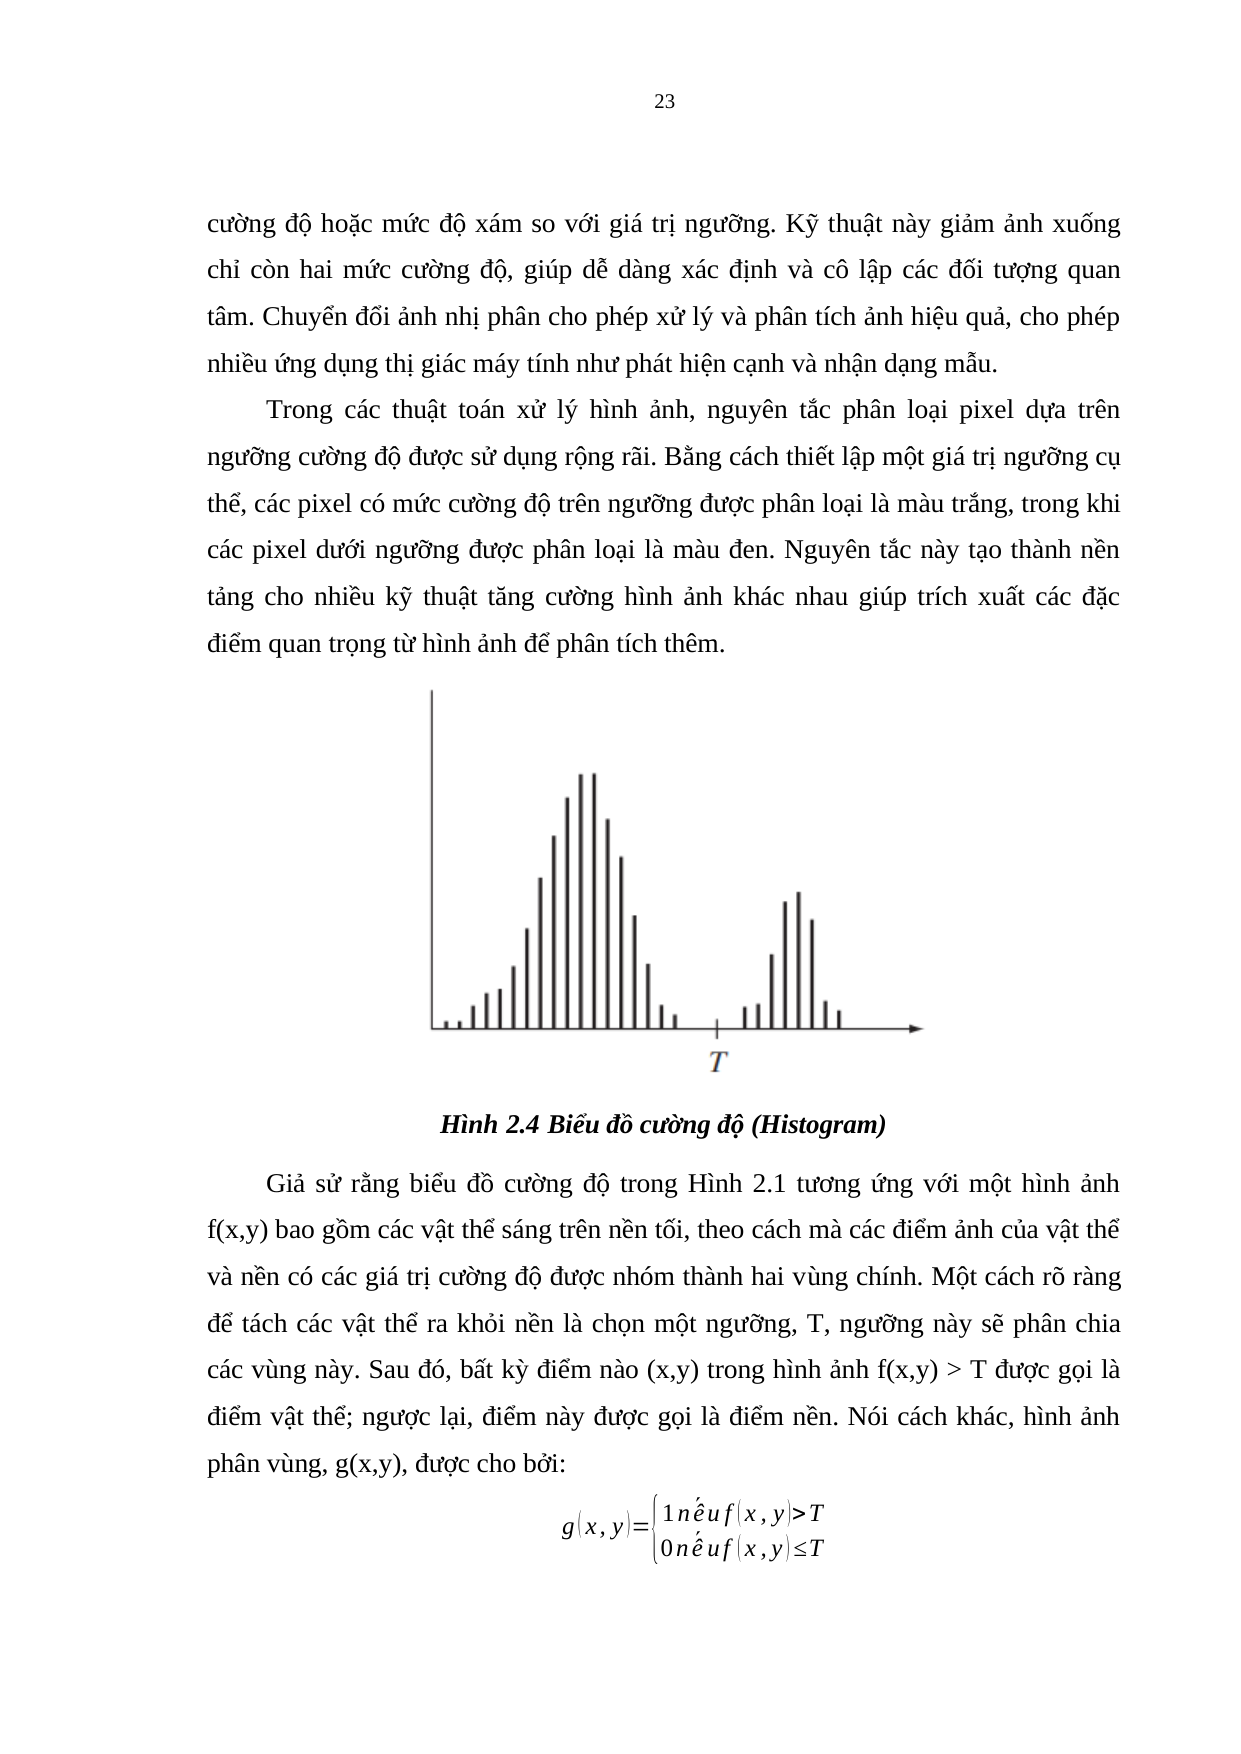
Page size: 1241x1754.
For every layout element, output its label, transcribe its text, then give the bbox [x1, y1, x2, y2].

text Hình 2.4 Biểu đồ cường độ (Histogram) [207, 1108, 1122, 1139]
text Trong các thuật toán xử lý hình ảnh, nguyên tắc phân loại pixel dựa trên ngưỡng cường độ được sử dụng rộng rãi. Bằng cách thiết lập một giá trị ngưỡng cụ thể, các pixel có mức cường độ trên ngưỡng được phân loại là màu trắng, trong khi các pixel dưới ngưỡng được phân loại là màu đen. Nguyên tắc này tạo thành nền tảng cho nhiều kỹ thuật tăng cường hình ảnh khác nhau giúp trích xuất các đặc điểm quan trọng từ hình ảnh để phân tích thêm. [207, 393, 1122, 658]
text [207, 207, 1122, 378]
text Giả sử rằng biểu đồ cường độ trong Hình 2.1 tương ứng với một hình ảnh f(x,y) bao gồm các vật thể sáng trên nền tối, theo cách mà các điểm ảnh của vật thể và nền có các giá trị cường độ được nhóm thành hai vùng chính. Một cách rõ ràng để tách các vật thể ra khỏi nền là chọn một ngưỡng, T, ngưỡng này sẽ phân chia các vùng này. Sau đó, bất kỳ điểm nào (x,y) trong hình ảnh f(x,y) > T được gọi là điểm vật thể; ngược lại, điểm này được gọi là điểm nền. Nói cách khác, hình ảnh phân vùng, g(x,y), được cho bởi: [207, 1167, 1122, 1478]
picture [408, 673, 933, 1080]
